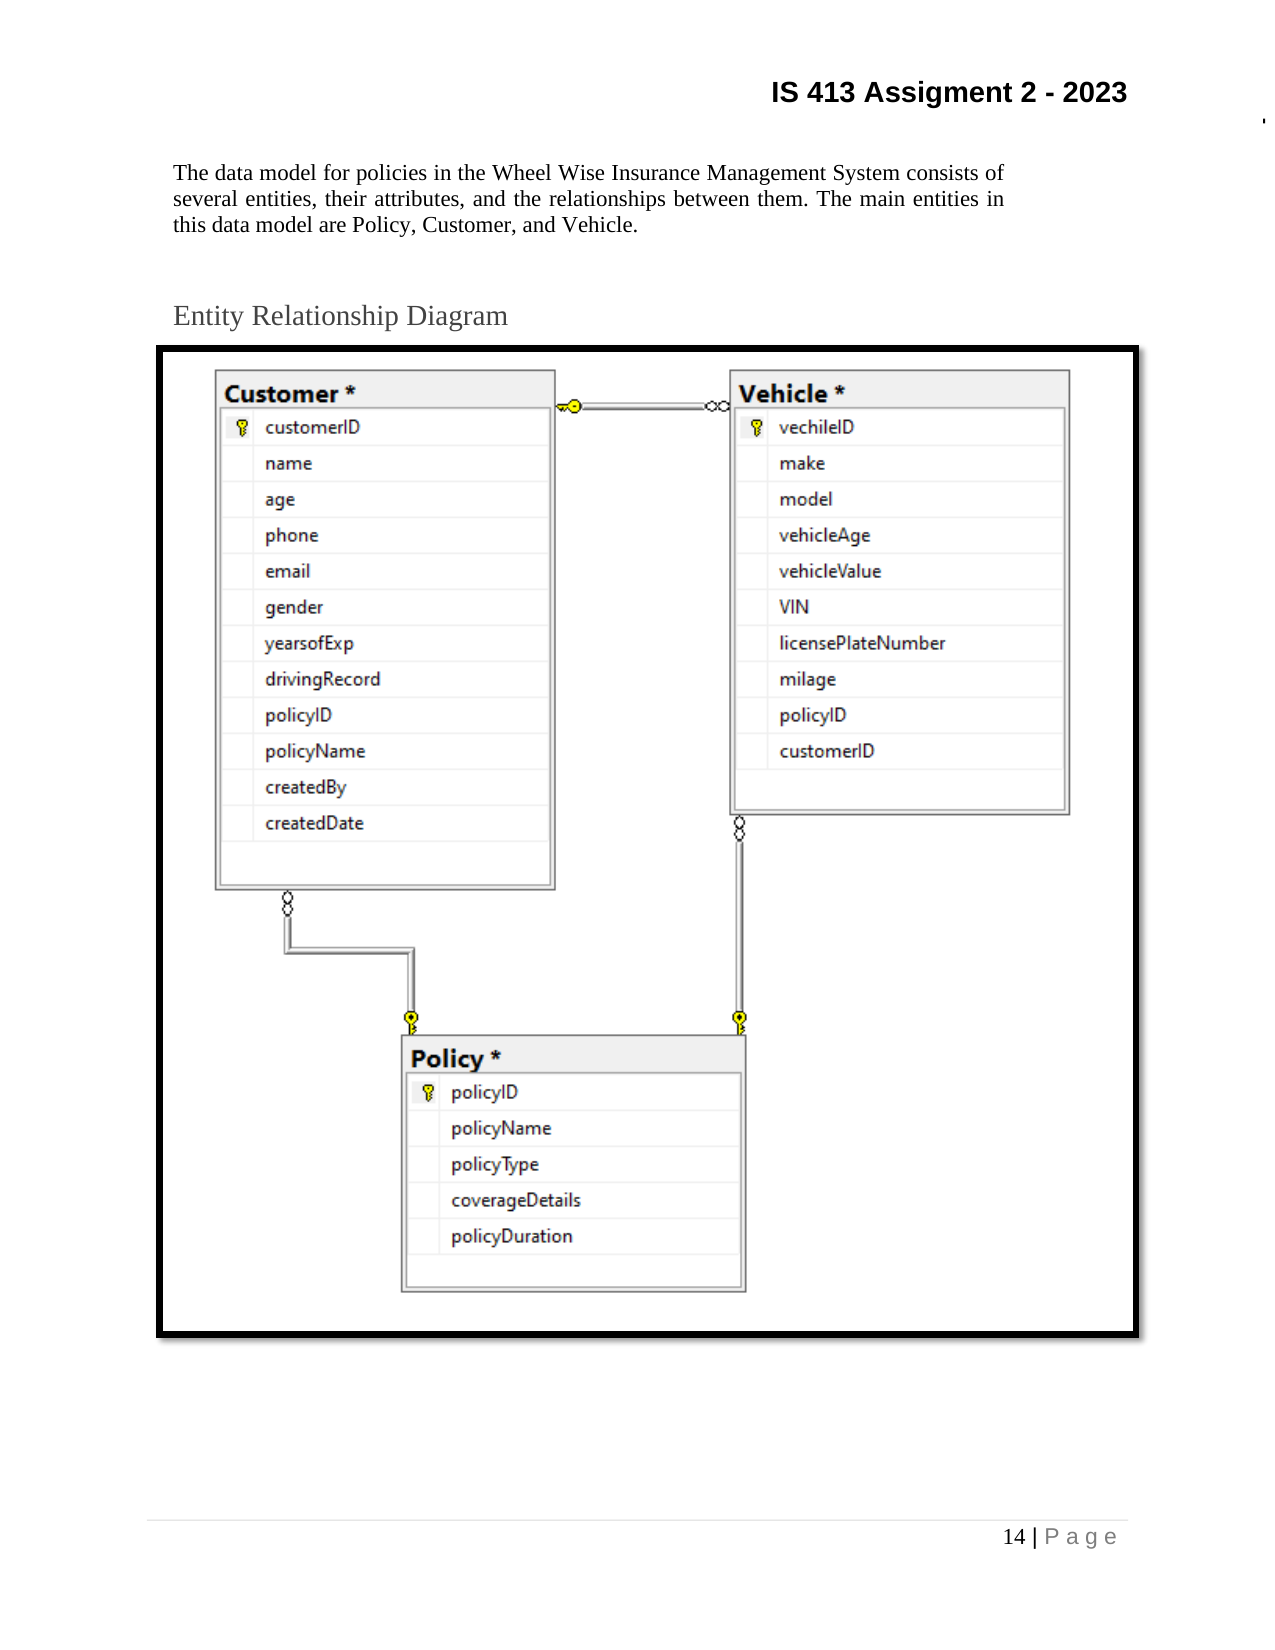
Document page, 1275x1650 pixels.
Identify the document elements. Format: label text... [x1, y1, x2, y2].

text The data model for policies in the Wheel Wise Insurance Management System consists of several entities, their attributes, and the relationships between them. The main entities in this data model are Policy, Customer, and Vehicle. [173, 158, 1006, 238]
subtitle Entity Relationship Diagram [173, 298, 1125, 331]
picture [153, 343, 1151, 1349]
